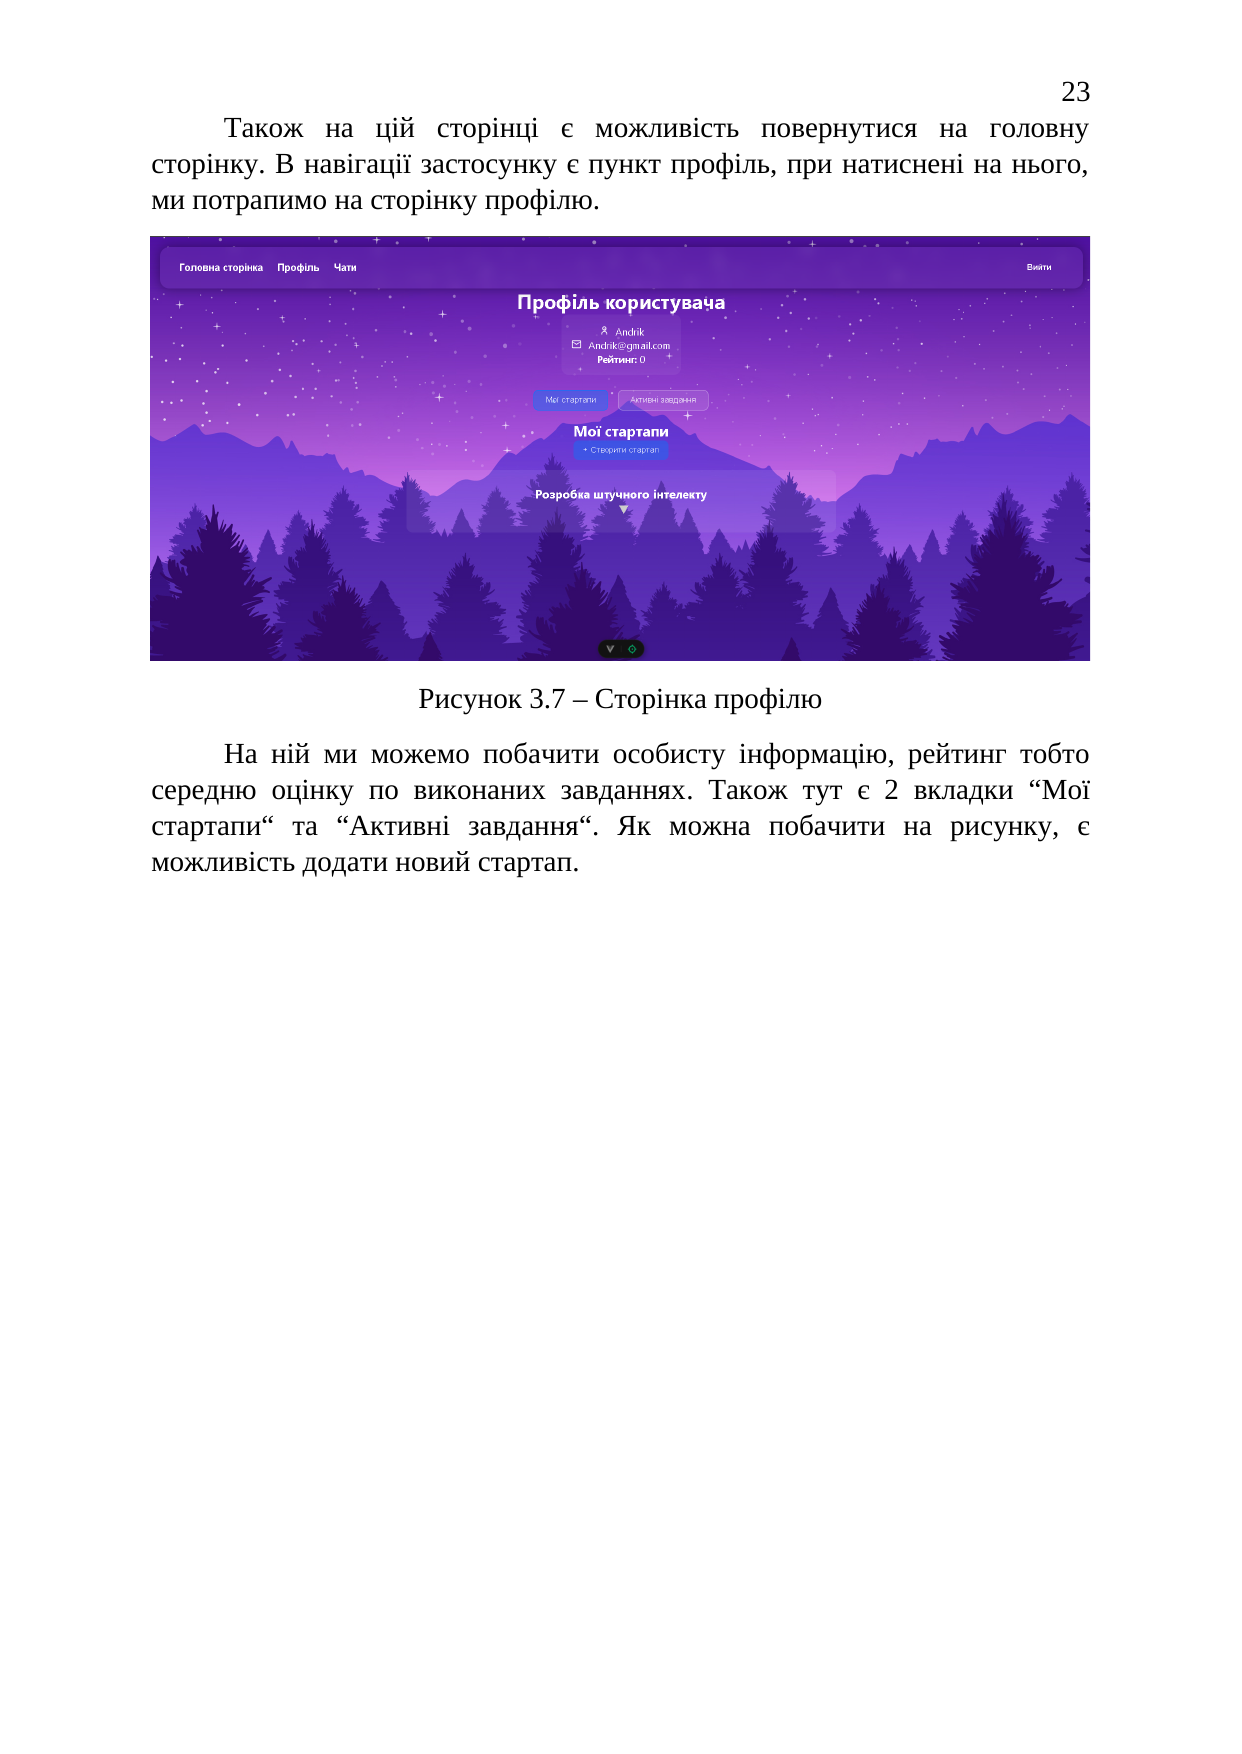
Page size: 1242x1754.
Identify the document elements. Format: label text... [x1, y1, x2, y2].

text Також на цій сторінці є можливість повернутися на головну сторінку. В навігації застосунку є пункт профіль, при натиснені на нього, ми потрапимо на сторінку профілю. [150, 110, 1090, 216]
text Рисунок 3.7 – Сторінка профілю [150, 681, 1090, 715]
picture [150, 236, 1091, 661]
text На ній ми можемо побачити особисту інформацію, рейтинг тобто середню оцінку по виконаних завданнях. Також тут є 2 вкладки “Мої стартапи“ та “Активні завдання“. Як можна побачити на рисунку, є можливість додати новий стартап. [150, 736, 1090, 878]
